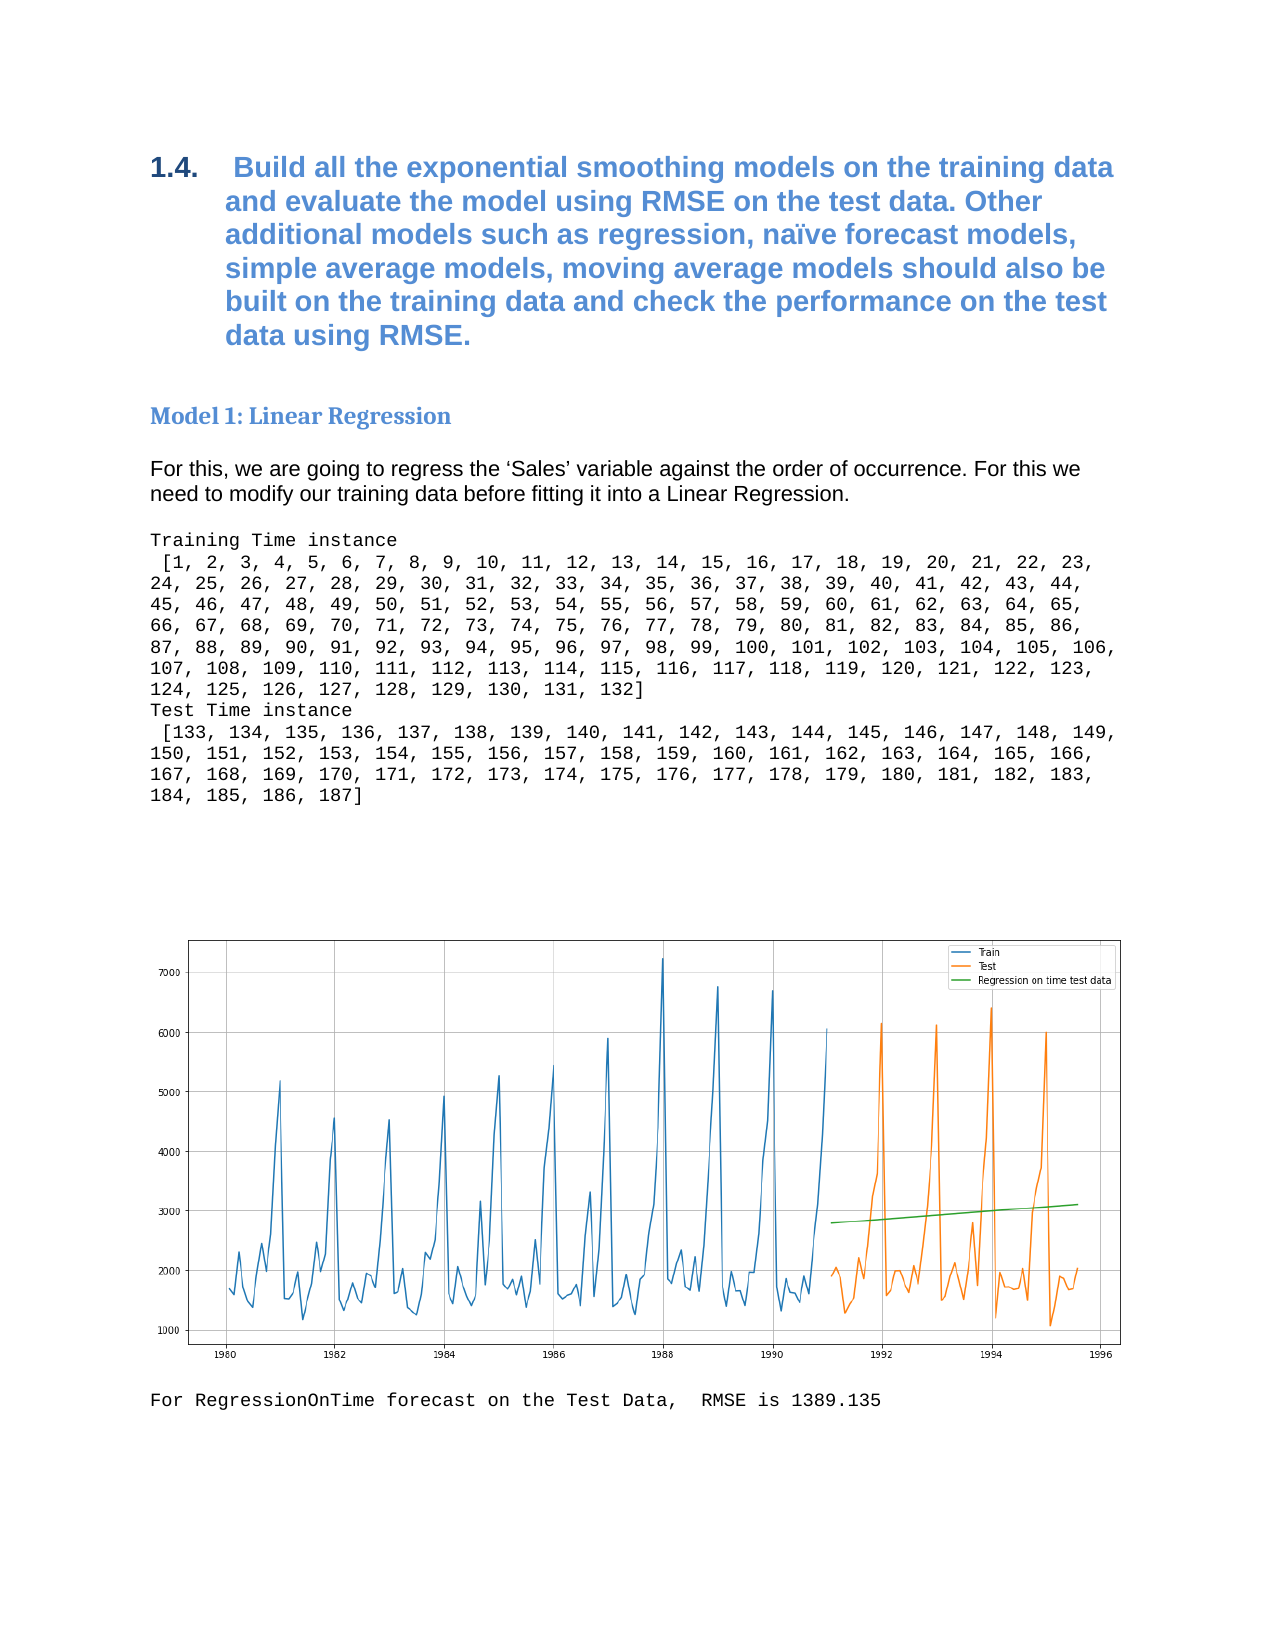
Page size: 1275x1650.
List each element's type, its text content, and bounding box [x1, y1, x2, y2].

text Model 1: Linear Regression [150, 402, 1125, 430]
text For this, we are going to regress the ‘Sales’ variable against the order of occurrence. For this we need to modify our training data before fitting it into a Linear Regression. [150, 456, 1125, 506]
text For RegressionOnTime forecast on the Test Data, RMSE is 1389.135 [150, 1391, 1125, 1412]
picture [150, 933, 1125, 1366]
text [1, 2, 3, 4, 5, 6, 7, 8, 9, 10, 11, 12, 13, 14, 15, 16, 17, 18, 19, 20, 21, 22, 23, 24, 25, 26, 27, 28, 29, 30, 31, 32, 33, 34, 35, 36, 37, 38, 39, 40, 41, 42, 43, 44, 45, 46, 47, 48, 49, 50, 51, 52, 53, 54, 55, 56, 57, 58, 59, 60, 61, 62, 63, 64, 65, 66, 67, 68, 69, 70, 71, 72, 73, 74, 75, 76, 77, 78, 79, 80, 81, 82, 83, 84, 85, 86, 87, 88, 89, 90, 91, 92, 93, 94, 95, 96, 97, 98, 99, 100, 101, 102, 103, 104, 105, 106, 107, 108, 109, 110, 111, 112, 113, 114, 115, 116, 117, 118, 119, 120, 121, 122, 123, 124, 125, 126, 127, 128, 129, 130, 131, 132] [150, 552, 1125, 701]
text Test Time instance [150, 701, 1125, 722]
text [133, 134, 135, 136, 137, 138, 139, 140, 141, 142, 143, 144, 145, 146, 147, 148, 149, 150, 151, 152, 153, 154, 155, 156, 157, 158, 159, 160, 161, 162, 163, 164, 165, 166, 167, 168, 169, 170, 171, 172, 173, 174, 175, 176, 177, 178, 179, 180, 181, 182, 183, 184, 185, 186, 187] [150, 722, 1125, 807]
text Training Time instance [150, 531, 1125, 552]
list Build all the exponential smoothing models on the training data and evaluate the model using RMSE on the test data. Other additional models such as regression, naïve forecast models, simple average models, moving average models should also be built on the training data and check the performance on the test data using RMSE. [150, 150, 1125, 351]
